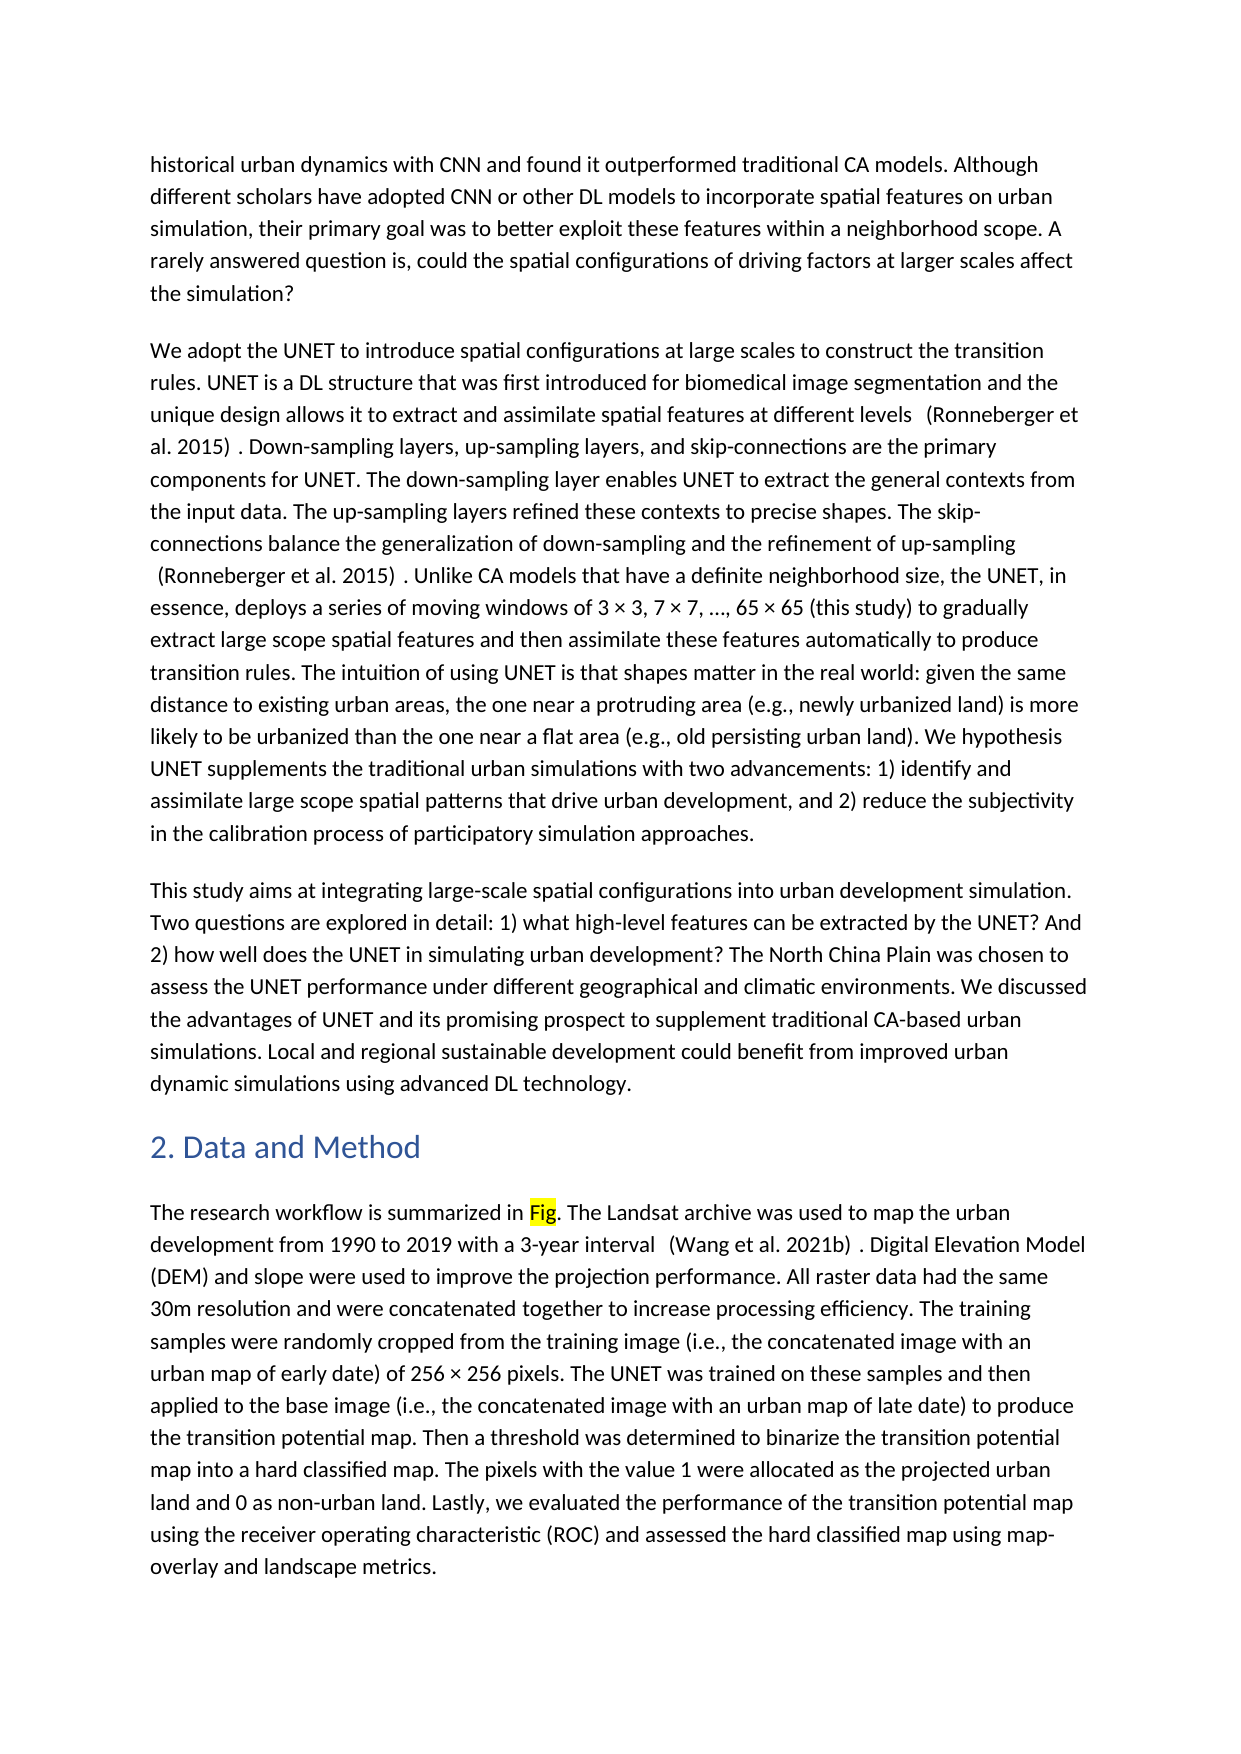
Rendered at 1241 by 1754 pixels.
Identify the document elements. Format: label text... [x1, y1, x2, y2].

text This study aims at integrating large-scale spatial configurations into urban development simulation. Two questions are explored in detail: 1) what high-level features can be extracted by the UNET? And 2) how well does the UNET in simulating urban development? The North China Plain was chosen to assess the UNET performance under different geographical and climatic environments. We discussed the advantages of UNET and its promising prospect to supplement traditional CA-based urban simulations. Local and regional sustainable development could benefit from improved urban dynamic simulations using advanced DL technology. [150, 876, 1090, 1097]
text We adopt the UNET to introduce spatial configurations at large scales to construct the transition rules. UNET is a DL structure that was first introduced for biomedical image segmentation and the unique design allows it to extract and assimilate spatial features at different levels . Down-sampling layers, up-sampling layers, and skip-connections are the primary components for UNET. The down-sampling layer enables UNET to extract the general contexts from the input data. The up-sampling layers refined these contexts to precise shapes. The skip-connections balance the generalization of down-sampling and the refinement of up-sampling . Unlike CA models that have a definite neighborhood size, the UNET, in essence, deploys a series of moving windows of 3 × 3, 7 × 7, …, 65 × 65 (this study) to gradually extract large scope spatial features and then assimilate these features automatically to produce transition rules. The intuition of using UNET is that shapes matter in the real world: given the same distance to existing urban areas, the one near a protruding area (e.g., newly urbanized land) is more likely to be urbanized than the one near a flat area (e.g., old persisting urban land). We hypothesis UNET supplements the traditional urban simulations with two advancements: 1) identify and assimilate large scope spatial patterns that drive urban development, and 2) reduce the subjectivity in the calibration process of participatory simulation approaches. [150, 336, 1090, 847]
text The research workflow is summarized in Fig. The Landsat archive was used to map the urban development from 1990 to 2019 with a 3-year interval . Digital Elevation Model (DEM) and slope were used to improve the projection performance. All raster data had the same 30m resolution and were concatenated together to increase processing efficiency. The training samples were randomly cropped from the training image (i.e., the concatenated image with an urban map of early date) of 256 × 256 pixels. The UNET was trained on these samples and then applied to the base image (i.e., the concatenated image with an urban map of late date) to produce the transition potential map. Then a threshold was determined to binarize the transition potential map into a hard classified map. The pixels with the value 1 were allocated as the projected urban land and 0 as non-urban land. Lastly, we evaluated the performance of the transition potential map using the receiver operating characteristic (ROC) and assessed the hard classified map using map-overlay and landscape metrics. [150, 1198, 1090, 1580]
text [150, 150, 1090, 307]
subtitle 2. Data and Method [150, 1126, 1090, 1167]
